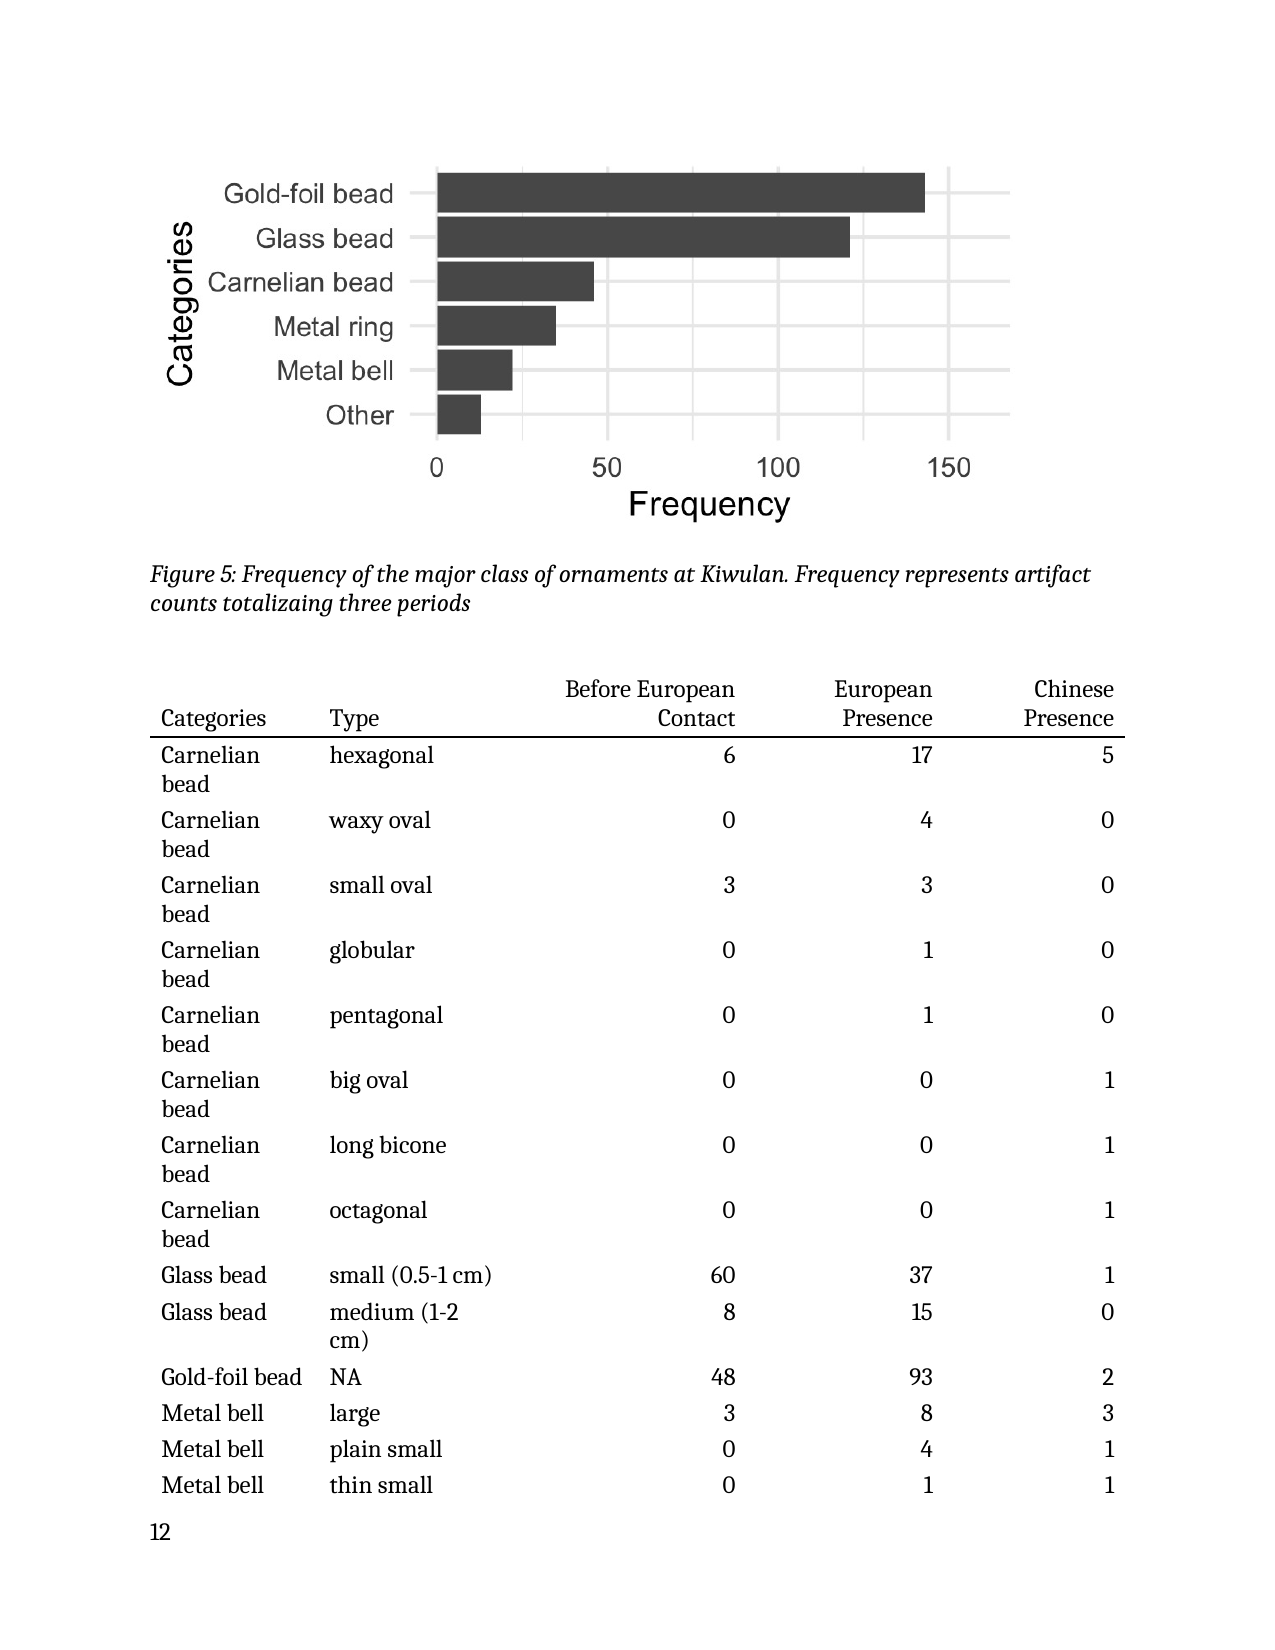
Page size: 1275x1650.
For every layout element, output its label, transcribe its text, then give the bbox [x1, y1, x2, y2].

table_cell Carnelian bead [150, 868, 318, 932]
table_cell 0 [746, 1063, 944, 1127]
table_cell 6 [507, 738, 746, 802]
table_cell 0 [507, 1431, 746, 1467]
table_cell 1 [944, 1063, 1125, 1127]
table_cell 0 [507, 1193, 746, 1257]
table_cell medium (1-2 cm) [318, 1294, 507, 1359]
table_cell 0 [507, 803, 746, 867]
table_cell hexagonal [318, 738, 507, 802]
table_cell 37 [746, 1258, 944, 1294]
table_cell Glass bead [150, 1258, 318, 1294]
table_cell 60 [507, 1258, 746, 1294]
table_cell 1 [746, 1468, 944, 1500]
table_cell Metal bell [150, 1468, 318, 1500]
text Figure 5: Frequency of the major class of ornaments at Kiwulan. Frequency represents artifact counts totalizaing three periods [150, 560, 1125, 617]
table_cell thin small [318, 1468, 507, 1500]
table_cell 4 [746, 803, 944, 867]
table_cell 1 [746, 998, 944, 1062]
table_header Type [318, 671, 507, 736]
table_cell 3 [944, 1395, 1125, 1431]
table_cell 0 [944, 998, 1125, 1062]
table_cell plain small [318, 1431, 507, 1467]
picture [150, 150, 1025, 539]
table_cell waxy oval [318, 803, 507, 867]
table_cell 0 [746, 1193, 944, 1257]
table_cell large [318, 1395, 507, 1431]
table_cell 3 [507, 1395, 746, 1431]
table_header Before European Contact [507, 671, 746, 736]
table_cell Carnelian bead [150, 1128, 318, 1192]
table_cell 0 [507, 998, 746, 1062]
table_header Categories [150, 671, 318, 736]
table_cell long bicone [318, 1128, 507, 1192]
table_cell 5 [944, 738, 1125, 802]
table_cell 0 [944, 933, 1125, 997]
table_cell 0 [944, 868, 1125, 932]
table_cell 8 [746, 1395, 944, 1431]
table_cell pentagonal [318, 998, 507, 1062]
table_cell 1 [944, 1128, 1125, 1192]
table_cell 0 [944, 803, 1125, 867]
table_cell 0 [944, 1294, 1125, 1359]
table_cell 1 [944, 1258, 1125, 1294]
table_cell 93 [746, 1359, 944, 1395]
table_cell 0 [507, 933, 746, 997]
table_header European Presence [746, 671, 944, 736]
table_cell 0 [746, 1128, 944, 1192]
table_cell NA [318, 1359, 507, 1395]
table_cell 0 [507, 1063, 746, 1127]
table_cell small oval [318, 868, 507, 932]
table_cell Gold-foil bead [150, 1359, 318, 1395]
table_cell Carnelian bead [150, 1063, 318, 1127]
table_cell Glass bead [150, 1294, 318, 1359]
table_cell 1 [746, 933, 944, 997]
table_cell Carnelian bead [150, 933, 318, 997]
table_cell Metal bell [150, 1395, 318, 1431]
table_cell Carnelian bead [150, 1193, 318, 1257]
table_cell 4 [746, 1431, 944, 1467]
table_cell 3 [507, 868, 746, 932]
table_cell 0 [507, 1468, 746, 1500]
table_cell Carnelian bead [150, 998, 318, 1062]
table_cell 48 [507, 1359, 746, 1395]
table_cell 8 [507, 1294, 746, 1359]
table_cell 1 [944, 1193, 1125, 1257]
table_cell Carnelian bead [150, 738, 318, 802]
table_cell 0 [507, 1128, 746, 1192]
table_header Chinese Presence [944, 671, 1125, 736]
table_cell octagonal [318, 1193, 507, 1257]
table_cell 1 [944, 1468, 1125, 1500]
table_cell 3 [746, 868, 944, 932]
table_cell small (0.5-1 cm) [318, 1258, 507, 1294]
table_cell 2 [944, 1359, 1125, 1395]
table_cell globular [318, 933, 507, 997]
table_cell 15 [746, 1294, 944, 1359]
table_cell Metal bell [150, 1431, 318, 1467]
table_cell big oval [318, 1063, 507, 1127]
table_cell 17 [746, 738, 944, 802]
table_cell 1 [944, 1431, 1125, 1467]
table_cell Carnelian bead [150, 803, 318, 867]
